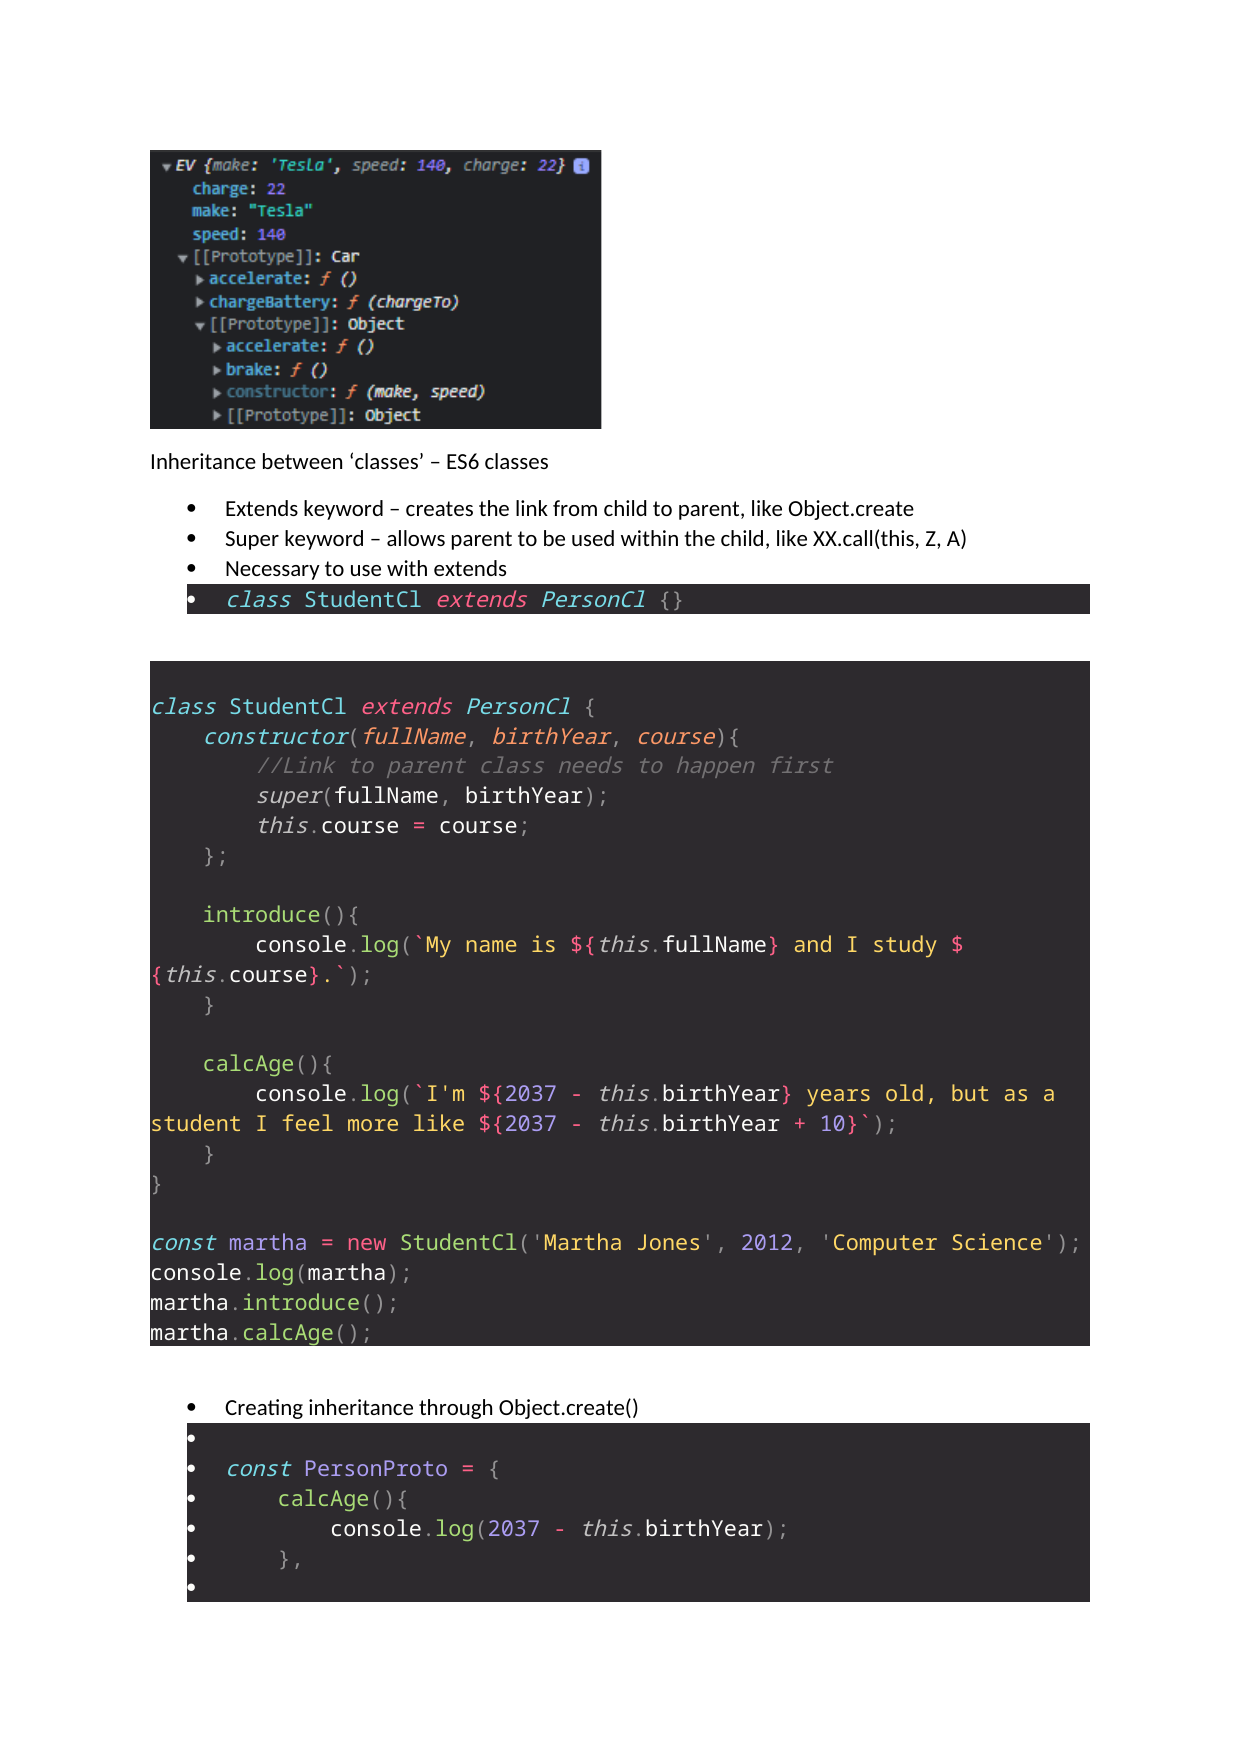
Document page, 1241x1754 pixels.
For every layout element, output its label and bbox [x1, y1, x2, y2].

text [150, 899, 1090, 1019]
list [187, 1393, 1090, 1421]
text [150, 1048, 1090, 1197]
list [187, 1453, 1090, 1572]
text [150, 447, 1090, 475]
picture [150, 150, 602, 429]
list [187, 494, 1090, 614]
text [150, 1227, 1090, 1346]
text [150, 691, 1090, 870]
